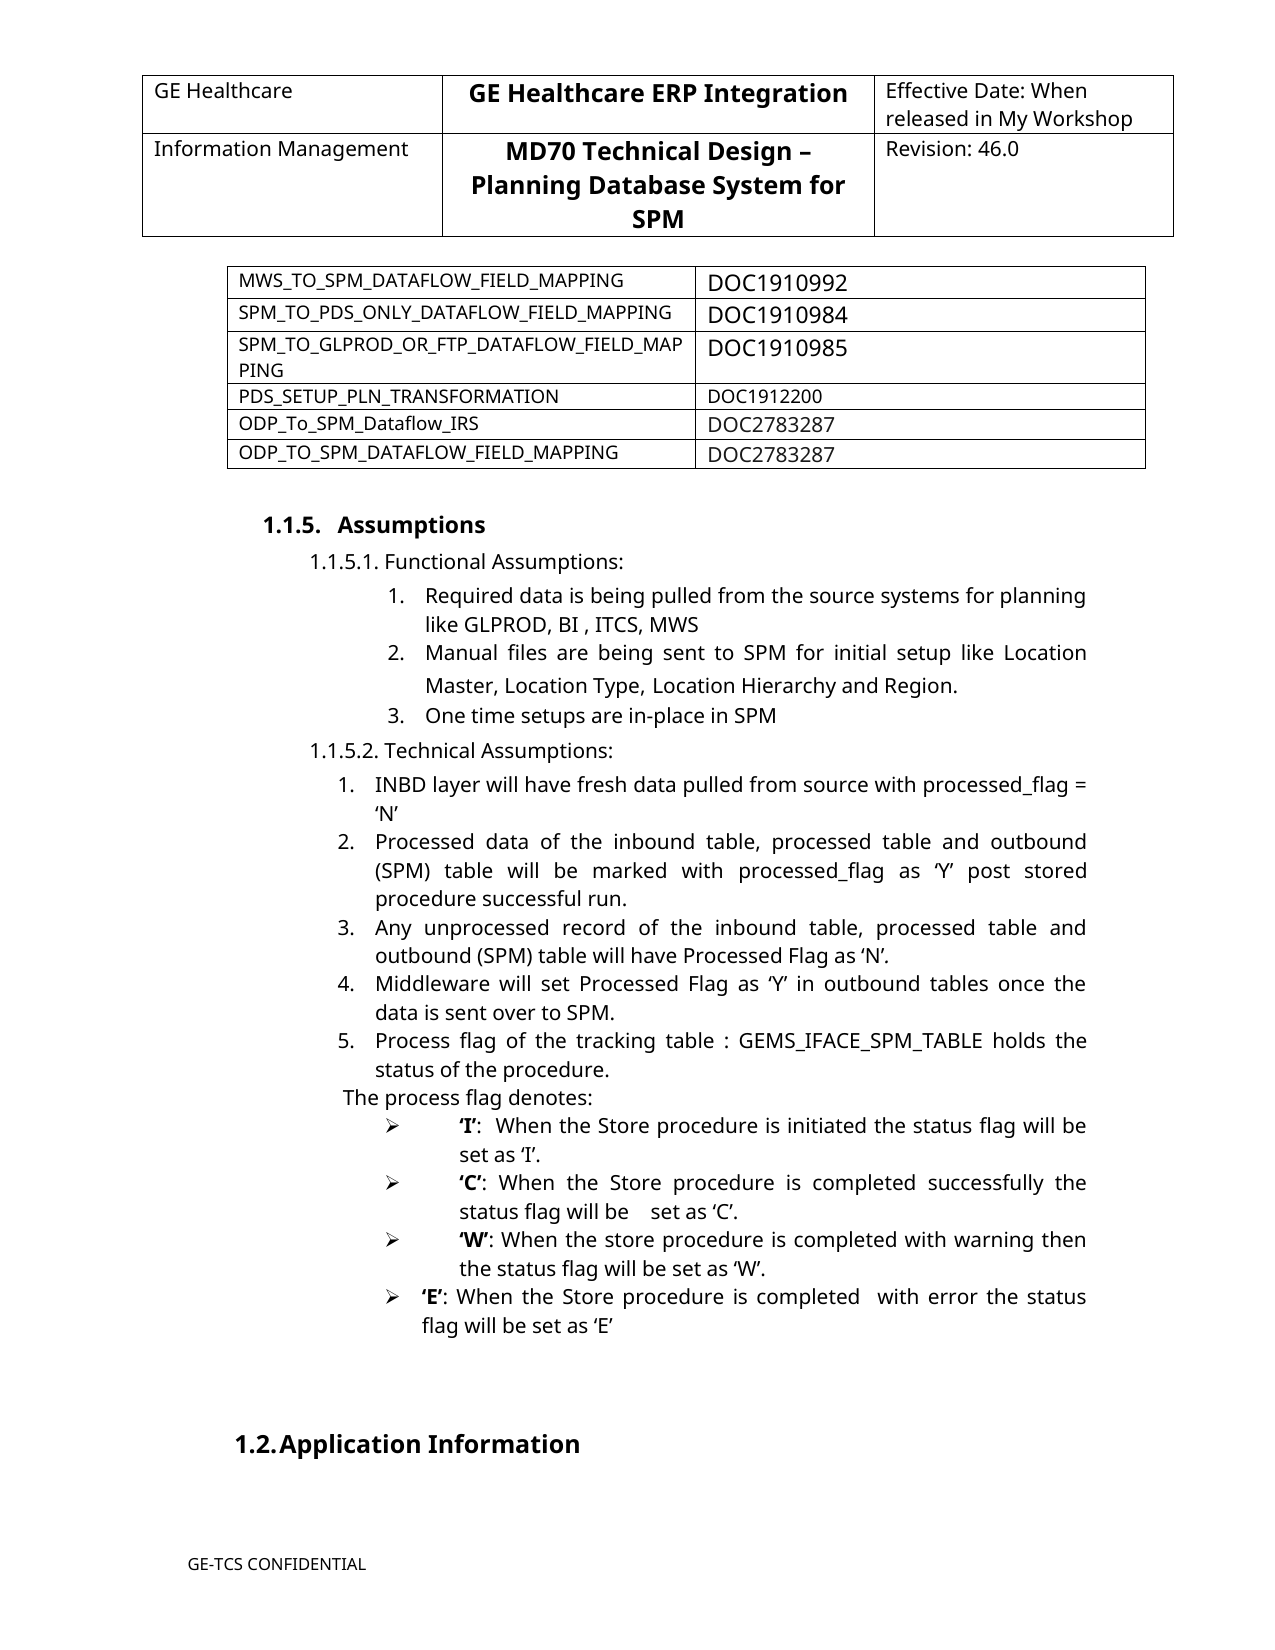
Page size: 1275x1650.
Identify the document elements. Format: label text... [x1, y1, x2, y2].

list Process flag of the tracking table : GEMS_IFACE_SPM_TABLE holds the status of the procedure. [337, 1026, 1088, 1083]
table_cell DOC1910985 [696, 332, 1145, 383]
table_cell DOC2783287 [696, 410, 1145, 439]
table_cell DOC1910992 [696, 267, 1145, 298]
table_cell DOC1912200 [696, 384, 1145, 409]
table_cell PDS_SETUP_PLN_TRANSFORMATION [228, 384, 695, 409]
list Required data is being pulled from the source systems for planning like GLPROD, BI , ITCS, MWS [387, 582, 1088, 638]
subtitle Technical Assumptions: [309, 736, 1088, 764]
list One time setups are in-place in SPM [387, 701, 1088, 729]
list Processed data of the inbound table, processed table and outbound (SPM) table will be marked with processed_flag as ‘Y’ post stored procedure successful run. [337, 827, 1088, 913]
table_cell DOC1910984 [696, 299, 1145, 331]
table_cell SPM_TO_PDS_ONLY_DATAFLOW_FIELD_MAPPING [228, 299, 695, 331]
list ‘E’: When the Store procedure is completed with error the status flag will be set as ‘E’ [384, 1282, 1088, 1339]
subtitle Functional Assumptions: [309, 547, 1088, 575]
list Middleware will set Processed Flag as ‘Y’ in outbound tables once the data is sent over to SPM. [337, 969, 1088, 1026]
list ‘C’: When the Store procedure is completed successfully the status flag will be set as ‘C’. [384, 1168, 1088, 1225]
table_cell DOC2783287 [696, 440, 1145, 468]
table_cell ODP_To_SPM_Dataflow_IRS [228, 410, 695, 439]
list Manual files are being sent to SPM for initial setup like Location Master, Location Type, Location Hierarchy and Region. [387, 638, 1088, 701]
list Any unprocessed record of the inbound table, processed table and outbound (SPM) table will have Processed Flag as ‘N’. [337, 913, 1088, 969]
list INBD layer will have fresh data pulled from source with processed_flag = ‘N’ [337, 770, 1088, 827]
subtitle Application Information [234, 1427, 1088, 1461]
table_cell SPM_TO_GLPROD_OR_FTP_DATAFLOW_FIELD_MAPPING [228, 332, 695, 383]
list ‘W’: When the store procedure is completed with warning then the status flag will be set as ‘W’. [384, 1225, 1088, 1282]
text The process flag denotes: [337, 1083, 1088, 1112]
subtitle Assumptions [262, 509, 1088, 541]
list ‘I’: When the Store procedure is initiated the status flag will be set as ‘I’. [384, 1112, 1088, 1168]
table_cell ODP_TO_SPM_DATAFLOW_FIELD_MAPPING [228, 440, 695, 468]
table_cell MWS_TO_SPM_DATAFLOW_FIELD_MAPPING [228, 267, 695, 298]
